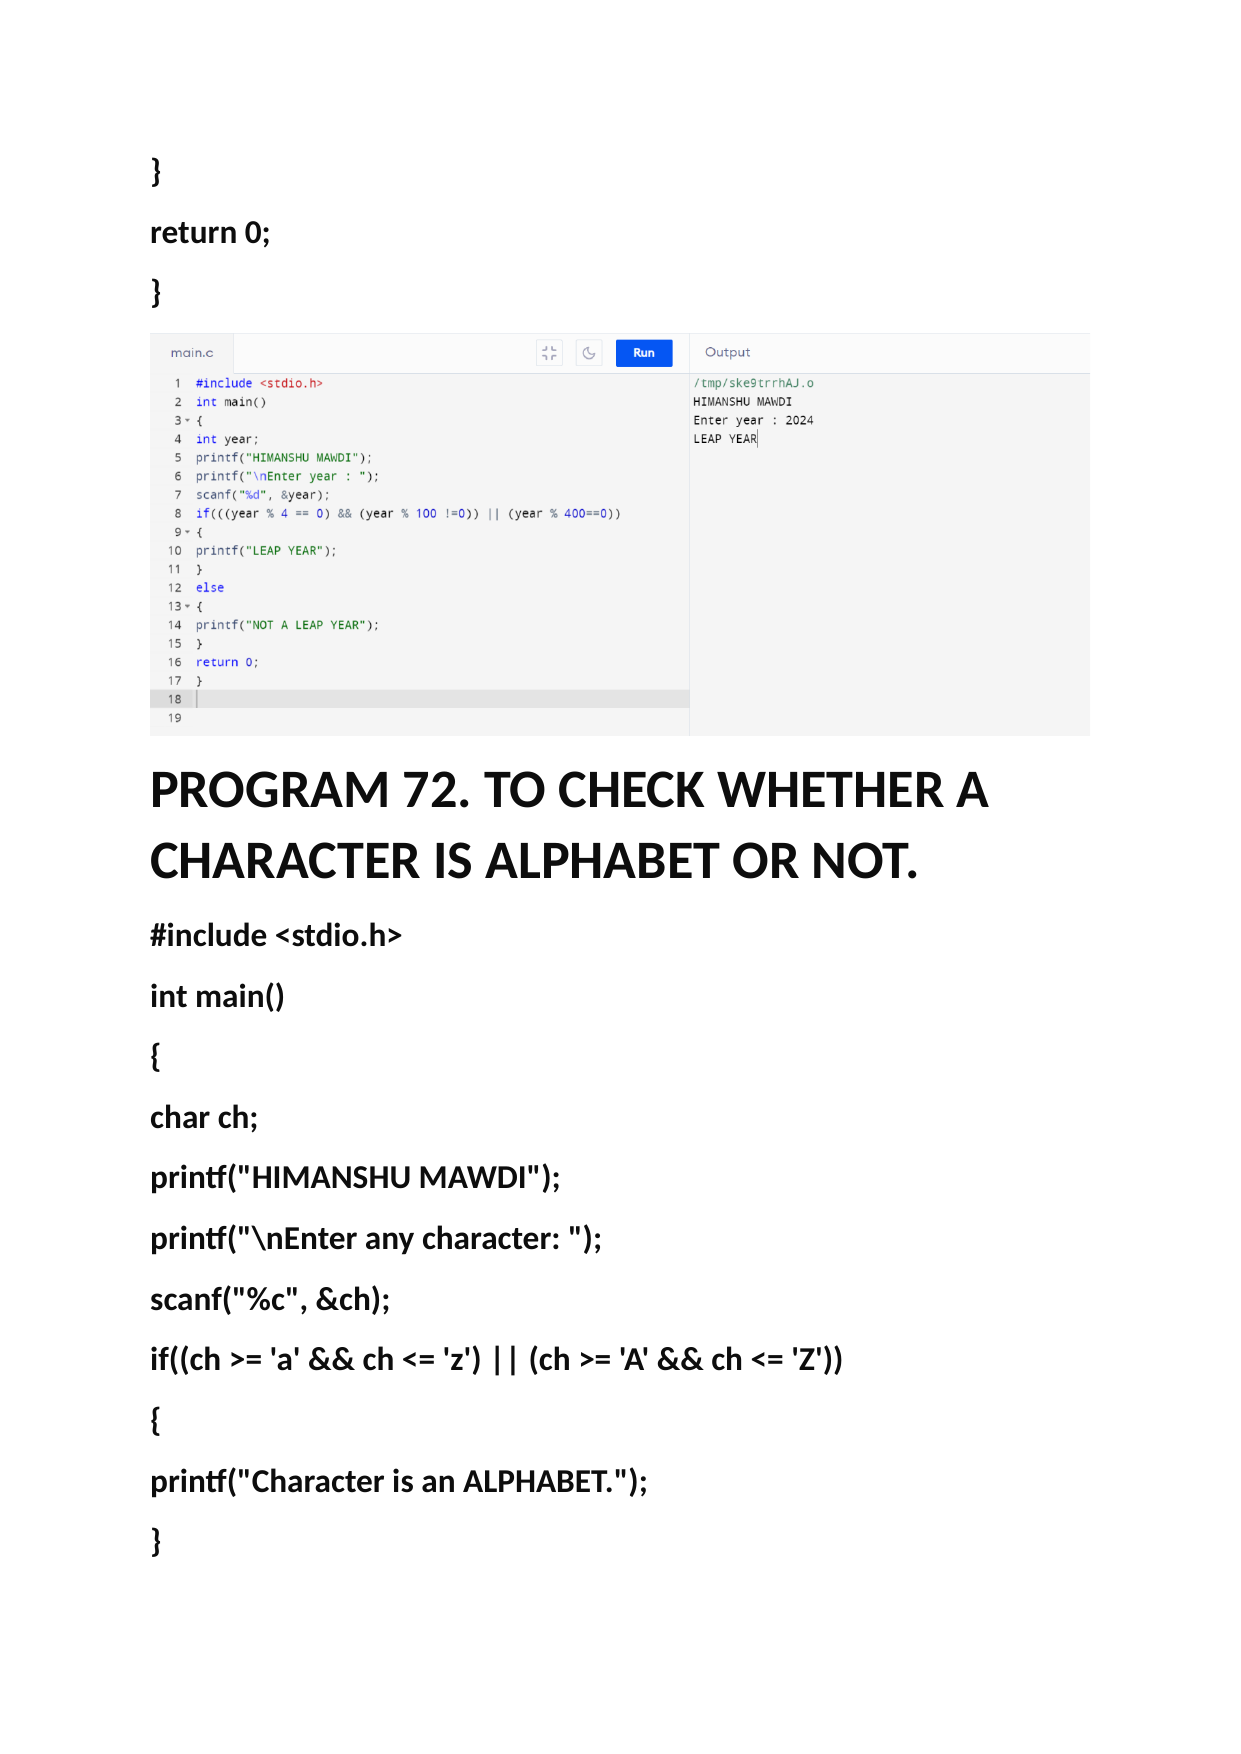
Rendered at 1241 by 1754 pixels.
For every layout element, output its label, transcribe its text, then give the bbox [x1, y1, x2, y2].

text { [150, 1035, 1090, 1076]
text { [150, 1399, 1090, 1440]
text if((ch >= 'a' && ch <= 'z') || (ch >= 'A' && ch <= 'Z')) [150, 1338, 1090, 1379]
text printf("Character is an ALPHABET."); [150, 1459, 1090, 1500]
text printf("\nEnter any character: "); [150, 1217, 1090, 1258]
text PROGRAM 72. TO CHECK WHETHER A CHARACTER IS ALPHABET OR NOT. [150, 754, 1090, 892]
text } [150, 150, 1090, 191]
text scanf("%c", &ch); [150, 1278, 1090, 1318]
text return 0; [150, 211, 1090, 251]
text printf("HIMANSHU MAWDI"); [150, 1156, 1090, 1197]
text } [150, 1520, 1090, 1561]
text char ch; [150, 1096, 1090, 1137]
text int main() [150, 974, 1090, 1015]
picture [150, 331, 1091, 736]
text #include <stdio.h> [150, 914, 1090, 955]
text } [150, 271, 1090, 312]
